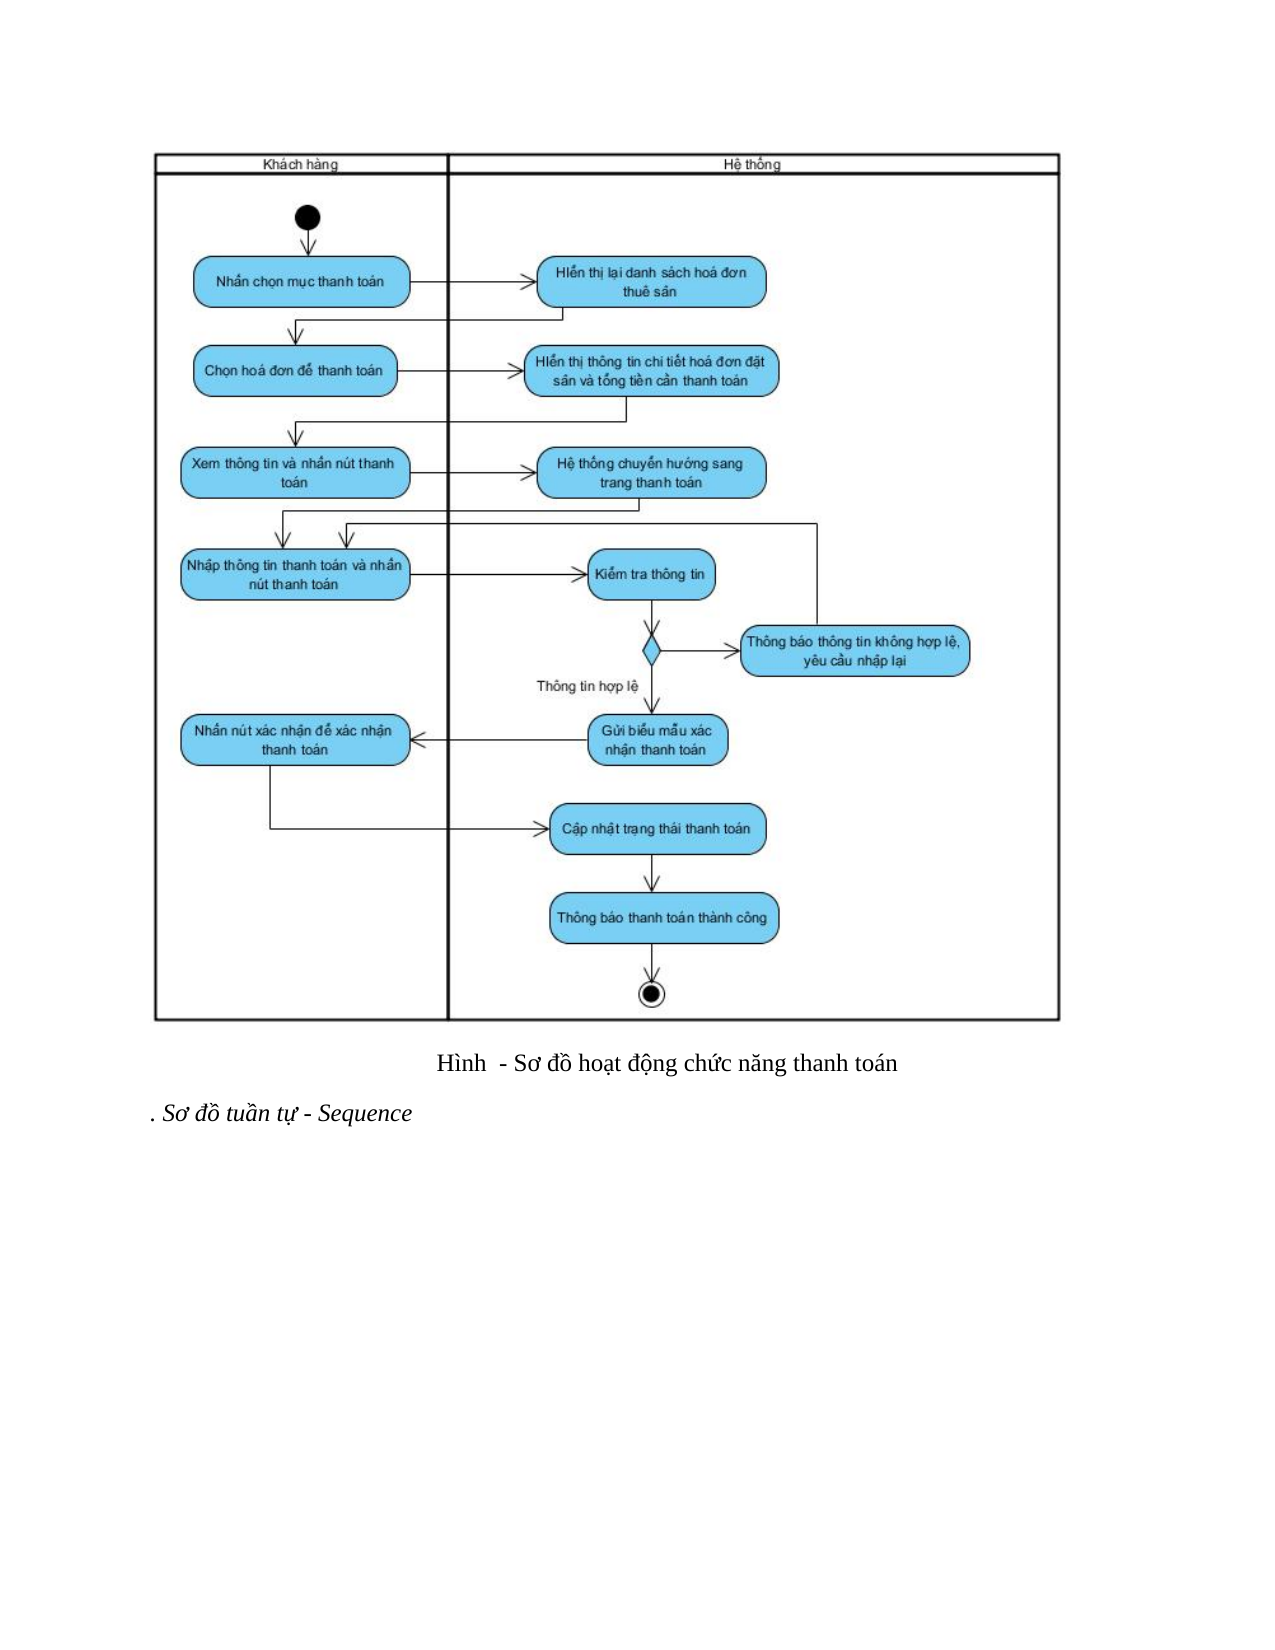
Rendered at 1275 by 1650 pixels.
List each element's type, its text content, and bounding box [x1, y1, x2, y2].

text Hình - Sơ đồ hoạt động chức năng thanh toán [150, 1048, 1125, 1077]
picture [150, 150, 1066, 1027]
text . Sơ đồ tuần tự - Sequence [150, 1098, 1125, 1127]
